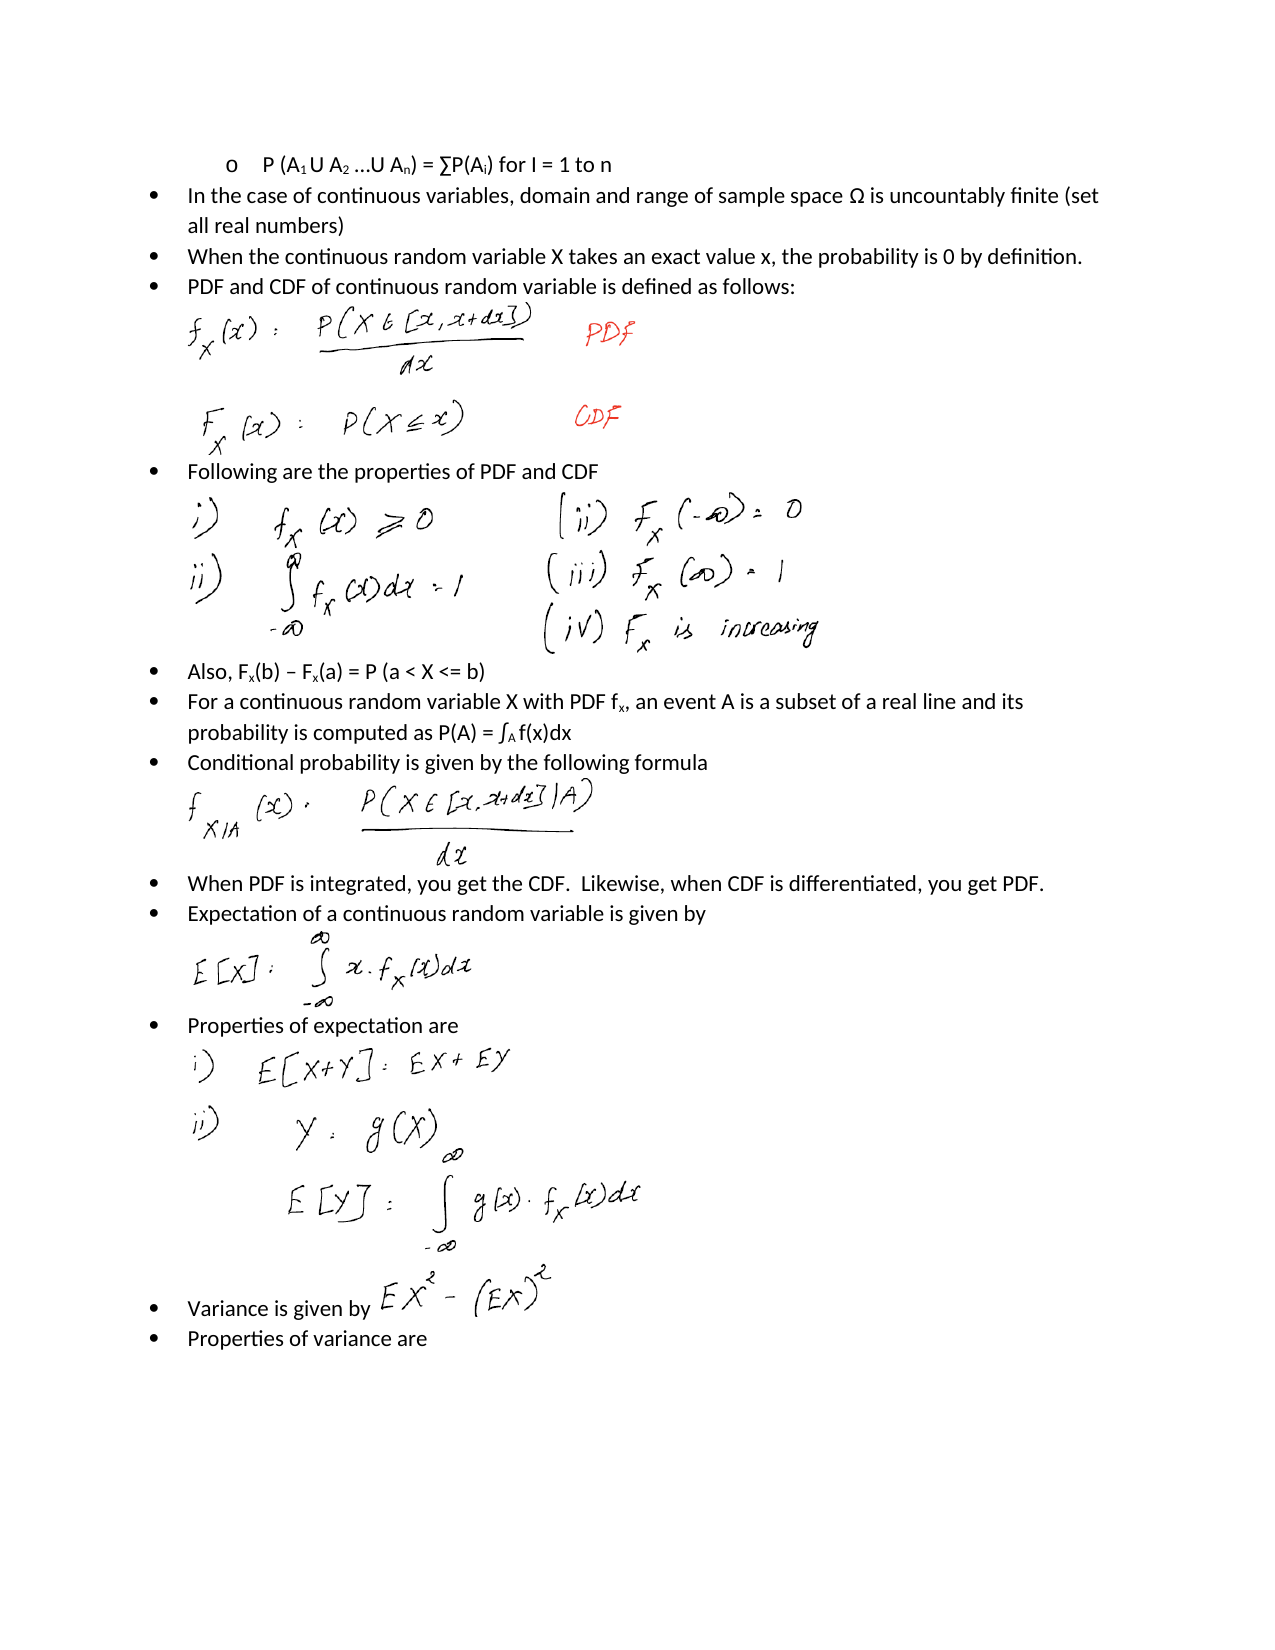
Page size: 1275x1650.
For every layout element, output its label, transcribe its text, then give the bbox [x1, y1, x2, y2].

picture [187, 487, 822, 655]
picture [187, 1041, 644, 1258]
list In the case of continuous variables, domain and range of sample space Ω is uncountably finite (set all real numbers) [150, 181, 1125, 240]
list When the continuous random variable X takes an exact value x, the probability is 0 by definition. [150, 242, 1125, 270]
list PDF and CDF of continuous random variable is defined as follows: [150, 272, 1125, 300]
list For a continuous random variable X with PDF fx, an event A is a subset of a real line and its probability is computed as P(A) = ∫A f(x)dx [150, 687, 1125, 746]
picture [376, 1259, 555, 1317]
list Conditional probability is given by the following formula [150, 748, 1125, 776]
list Also, Fx(b) – Fx(a) = P (a < X <= b) [150, 657, 1125, 685]
picture [187, 929, 474, 1010]
picture [187, 302, 636, 455]
list When PDF is integrated, you get the CDF. Likewise, when CDF is differentiated, you get PDF. [150, 869, 1125, 897]
list P (A1 U A2 …U An) = ∑P(Ai) for I = 1 to n [225, 150, 1125, 179]
picture [187, 778, 594, 867]
list Expectation of a continuous random variable is given by [150, 899, 1125, 927]
list Properties of expectation are [150, 1012, 1125, 1040]
list Properties of variance are [150, 1324, 1125, 1353]
list Following are the properties of PDF and CDF [150, 457, 1125, 485]
list Variance is given by [150, 1259, 1125, 1322]
